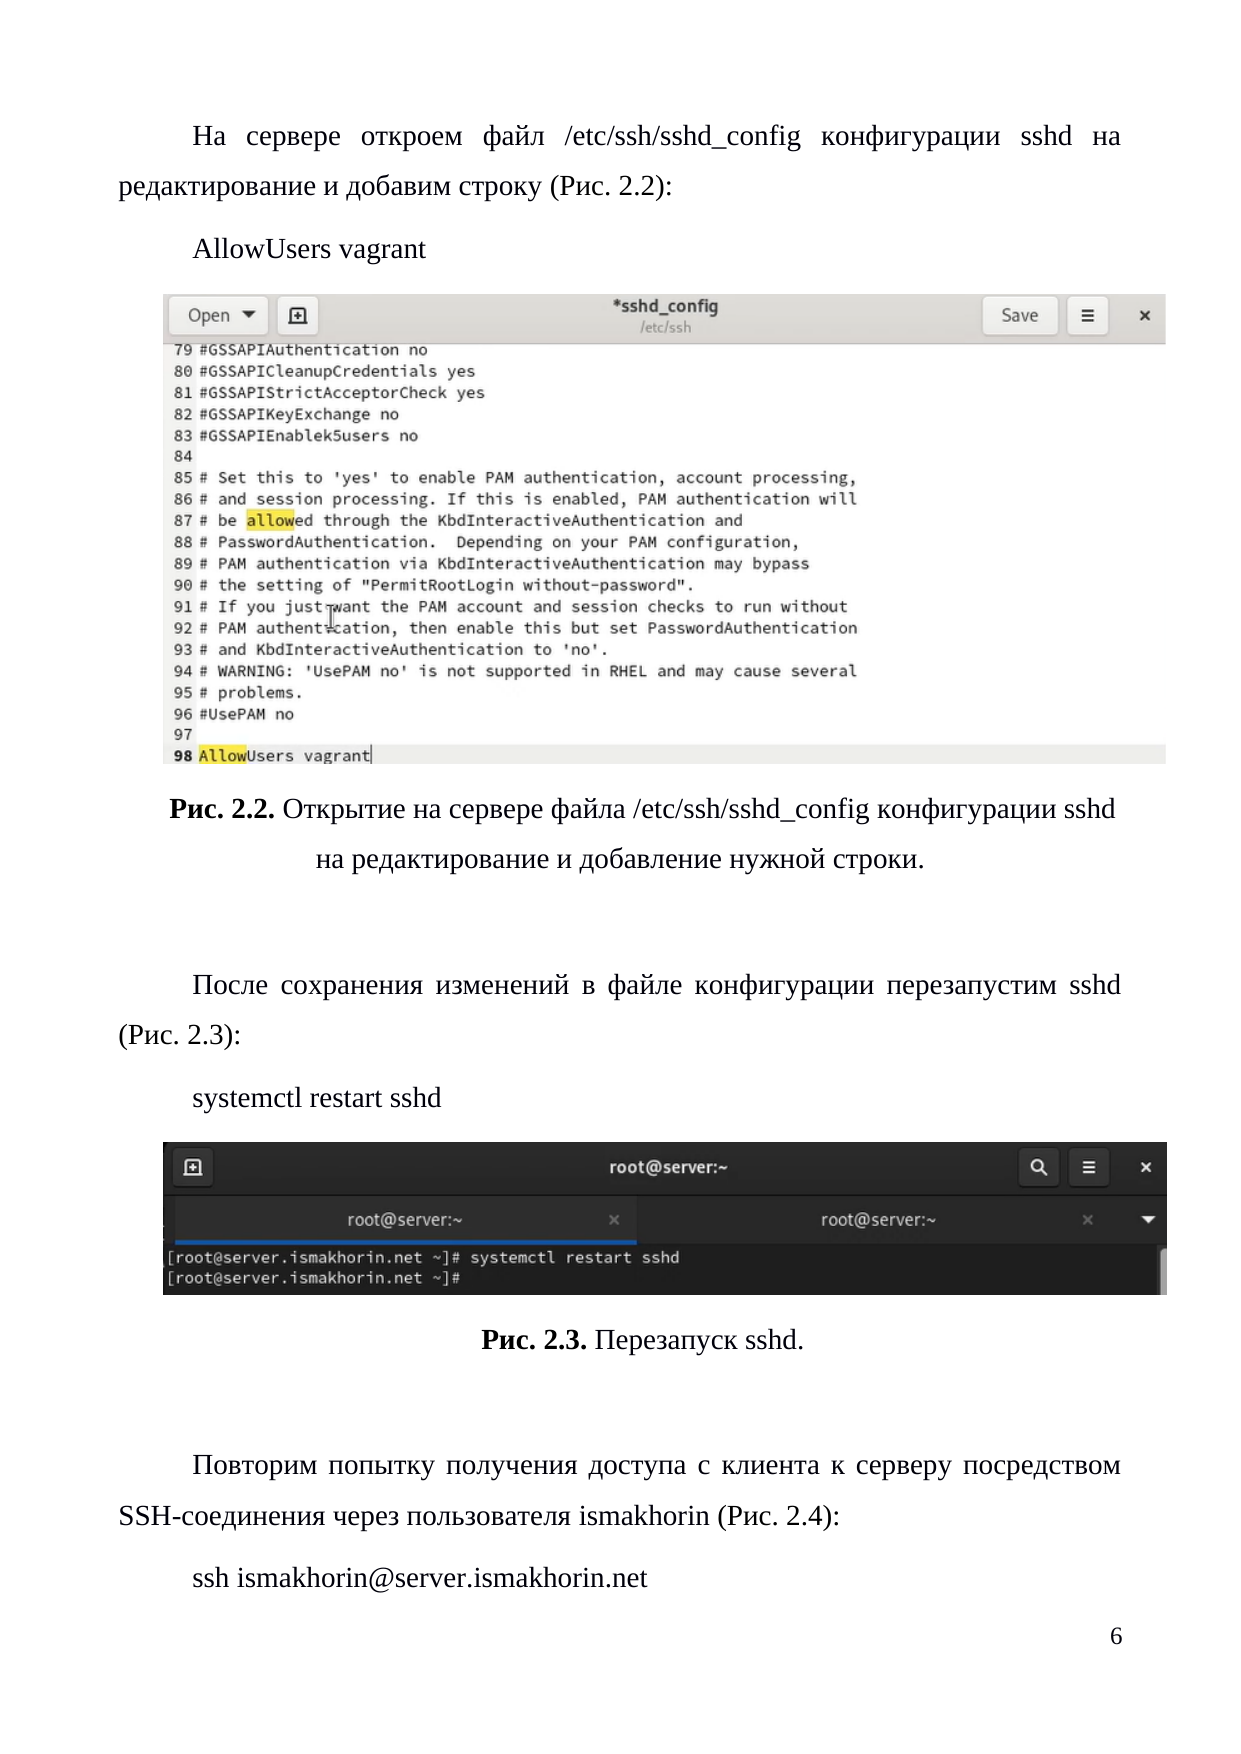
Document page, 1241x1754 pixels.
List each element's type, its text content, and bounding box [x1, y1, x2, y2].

text Рис. 2.2. Открытие на сервере файла /etc/ssh/sshd_config конфигурации sshd на редактирование и добавление нужной строки. [118, 791, 1122, 875]
text Повторим попытку получения доступа с клиента к серверу посредством SSH-соединения через пользователя ismakhorin (Рис. 2.4): [118, 1447, 1122, 1531]
picture [163, 294, 1166, 764]
text На сервере откроем файл /etc/ssh/sshd_config конфигурации sshd на редактирование и добавим строку (Рис. 2.2): [118, 118, 1122, 202]
text systemctl restart sshd [118, 1080, 1122, 1113]
text После сохранения изменений в файле конфигурации перезапустим sshd (Рис. 2.3): [118, 967, 1122, 1051]
picture [163, 1142, 1167, 1295]
text AllowUsers vagrant [118, 231, 1122, 265]
text ssh ismakhorin@server.ismakhorin.net [118, 1561, 1122, 1594]
text Рис. 2.3. Перезапуск sshd. [118, 1322, 1122, 1355]
